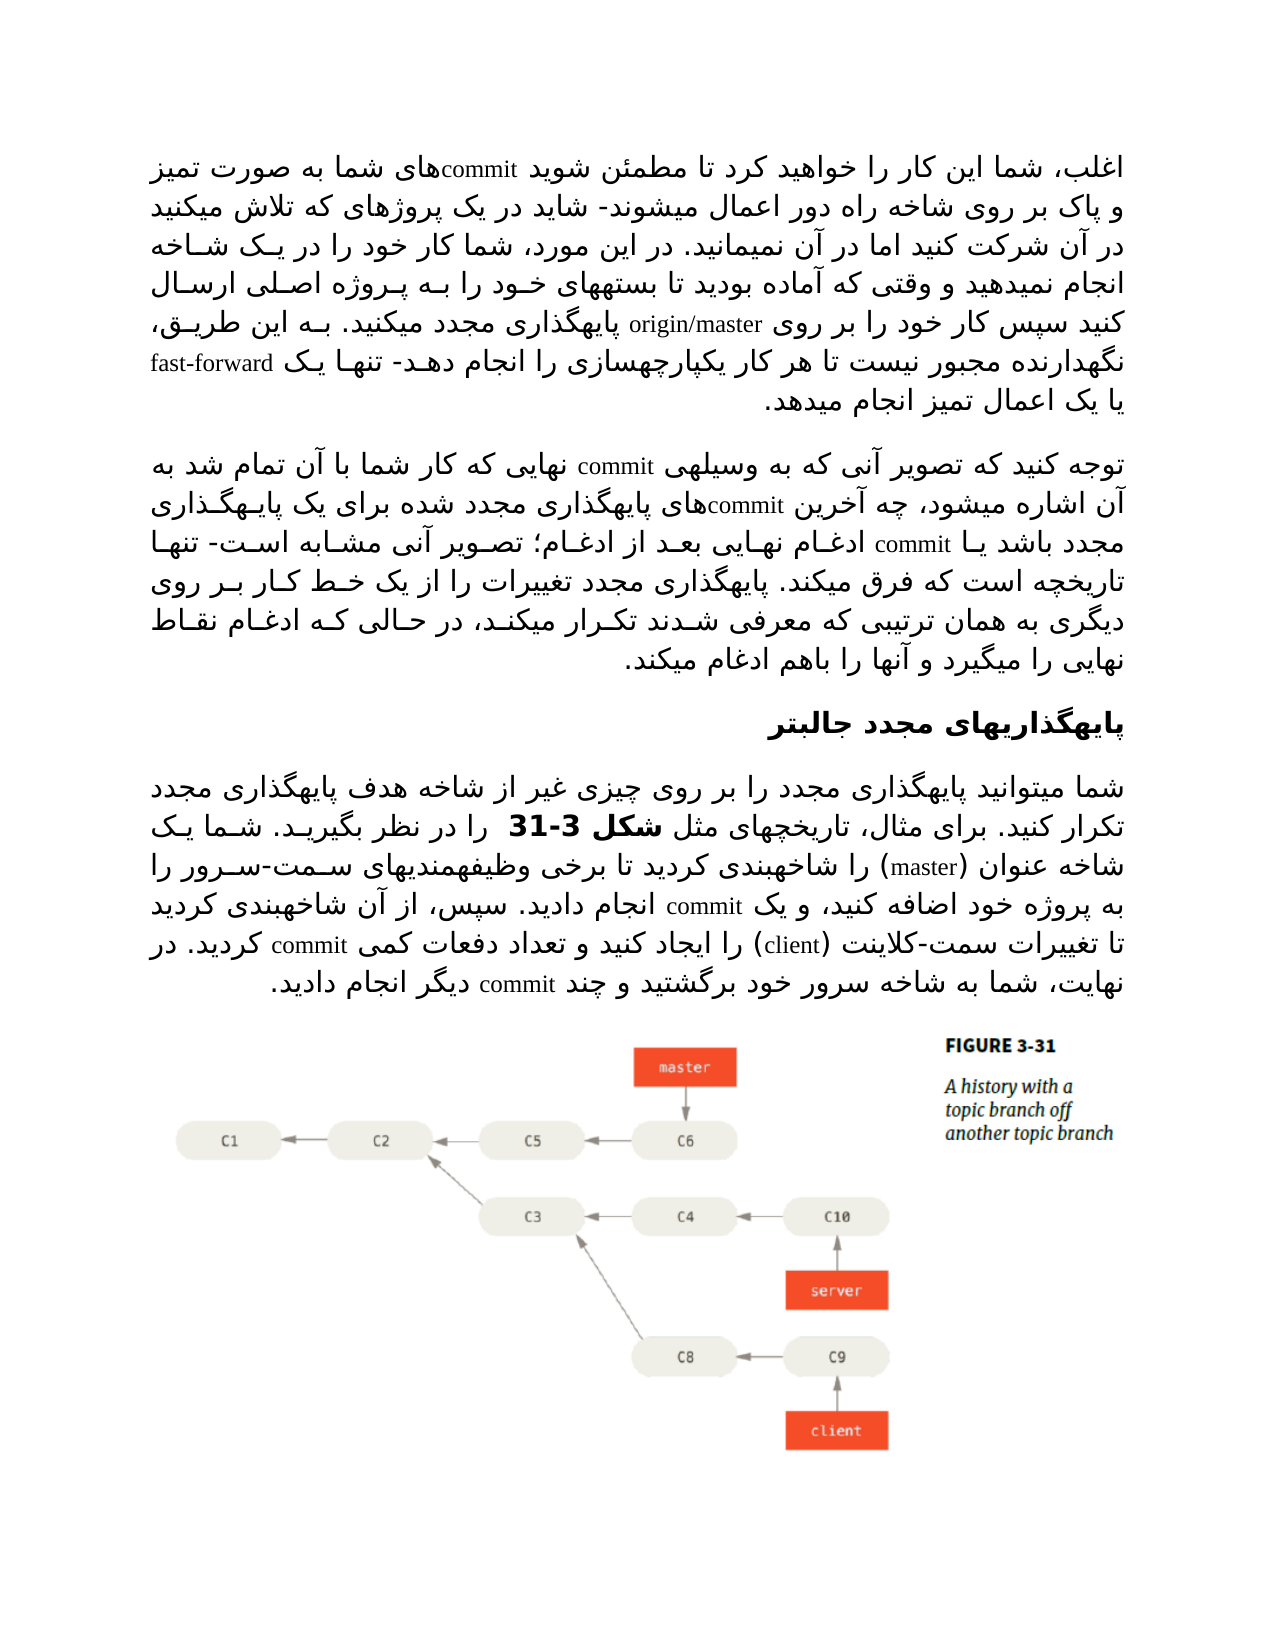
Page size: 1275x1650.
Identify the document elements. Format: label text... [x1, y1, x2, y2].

text شما میتوانید پایهگذاری مجدد را بر روی چیزی غیر از شاخه هدف پایهگذاری مجدد تکرار کنید. برای مثال، تاریخچهای مثل شکل 3-31 را در نظر بگیرید. شما یک شاخه عنوان (master) را شاخهبندی کردید تا برخی وظیفهمندیهای سمت-سرور را به پروژه خود اضافه کنید، و یک commit انجام دادید. سپس، از آن شاخهبندی کردید تا تغییرات سمت-کلاینت (client) را ایجاد کنید و تعداد دفعات کمی commit کردید. در نهایت، شما به شاخه سرور خود برگشتید و چند commit دیگر انجام دادید. [150, 770, 1125, 999]
text اغلب، شما این کار را خواهید کرد تا مطمئن شوید commitهای شما به صورت تمیز و پاک بر روی شاخه راه دور اعمال میشوند- شاید در یک پروژهای که تلاش میکنید در آن شرکت کنید اما در آن نمیمانید. در این مورد، شما کار خود را در یک شاخه انجام نمیدهید و وقتی که آماده بودید تا بستههای خود را به پروژه اصلی ارسال کنید سپس کار خود را بر روی origin/master پایهگذاری مجدد میکنید. به این طریق، نگهدارنده مجبور نیست تا هر کار یکپارچهسازی را انجام دهد- تنها یک fast-forward یا یک اعمال تمیز انجام میدهد. [150, 150, 1125, 418]
text توجه کنید که تصویر آنی که به وسیلهی commit نهایی که کار شما با آن تمام شد به آن اشاره میشود، چه آخرین commitهای پایهگذاری مجدد شده برای یک پایهگذاری مجدد باشد یا commit ادغام نهایی بعد از ادغام؛ تصویر آنی مشابه است- تنها تاریخچه است که فرق میکند. پایهگذاری مجدد تغییرات را از یک خط کار بر روی دیگری به همان ترتیبی که معرفی شدند تکرار میکند، در حالی که ادغام نقاط نهایی را میگیرد و آنها را باهم ادغام میکند. [150, 448, 1125, 676]
text پایهگذاریهای مجدد جالبتر [150, 706, 1125, 740]
